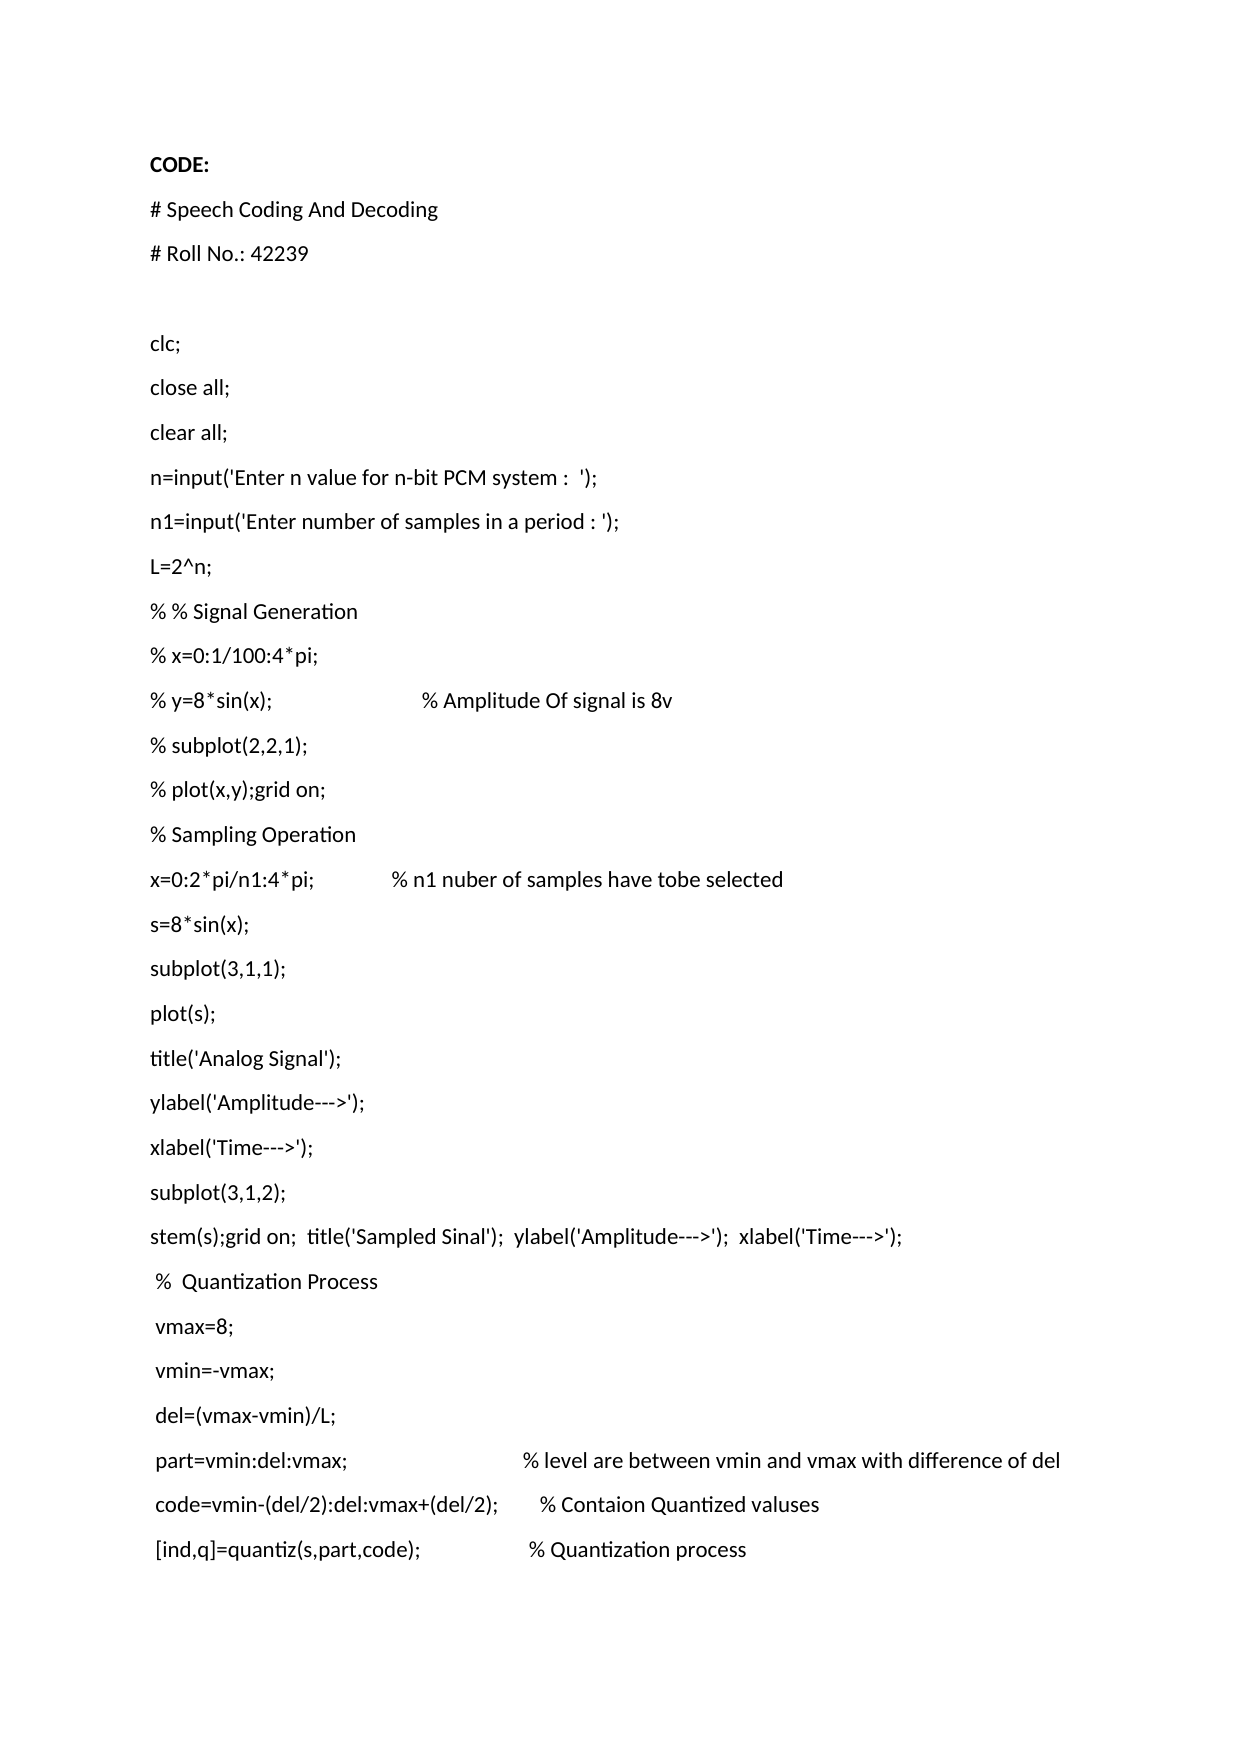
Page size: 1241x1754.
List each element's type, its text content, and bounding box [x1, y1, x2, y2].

text % plot(x,y);grid on; [150, 776, 1090, 804]
text clear all; [150, 418, 1090, 446]
text vmin=-vmax; [150, 1357, 1090, 1384]
text xlabel('Time--->'); [150, 1133, 1090, 1161]
text % Quantization Process [150, 1267, 1090, 1295]
text plot(s); [150, 999, 1090, 1027]
text part=vmin:del:vmax; % level are between vmin and vmax with difference of del [150, 1446, 1090, 1474]
text code=vmin-(del/2):del:vmax+(del/2); % Contaion Quantized valuses [150, 1491, 1090, 1519]
text n1=input('Enter number of samples in a period : '); [150, 507, 1090, 536]
text % % Signal Generation [150, 597, 1090, 625]
text s=8*sin(x); [150, 910, 1090, 938]
text % x=0:1/100:4*pi; [150, 642, 1090, 669]
text x=0:2*pi/n1:4*pi; % n1 nuber of samples have tobe selected [150, 865, 1090, 893]
text # Roll No.: 42239 [150, 239, 1090, 267]
text % Sampling Operation [150, 820, 1090, 848]
text [ind,q]=quantiz(s,part,code); % Quantization process [150, 1535, 1090, 1563]
text stem(s);grid on; title('Sampled Sinal'); ylabel('Amplitude--->'); xlabel('Time--->'); [150, 1222, 1090, 1251]
text clc; [150, 329, 1090, 357]
text # Speech Coding And Decoding [150, 195, 1090, 223]
text subplot(3,1,1); [150, 954, 1090, 982]
text n=input('Enter n value for n-bit PCM system : '); [150, 463, 1090, 491]
text title('Analog Signal'); [150, 1044, 1090, 1072]
text del=(vmax-vmin)/L; [150, 1401, 1090, 1429]
text close all; [150, 373, 1090, 401]
text vmax=8; [150, 1312, 1090, 1340]
text ylabel('Amplitude--->'); [150, 1088, 1090, 1116]
text % y=8*sin(x); % Amplitude Of signal is 8v [150, 686, 1090, 714]
text % subplot(2,2,1); [150, 731, 1090, 759]
text CODE: [150, 150, 1090, 178]
text L=2^n; [150, 552, 1090, 580]
text subplot(3,1,2); [150, 1178, 1090, 1206]
